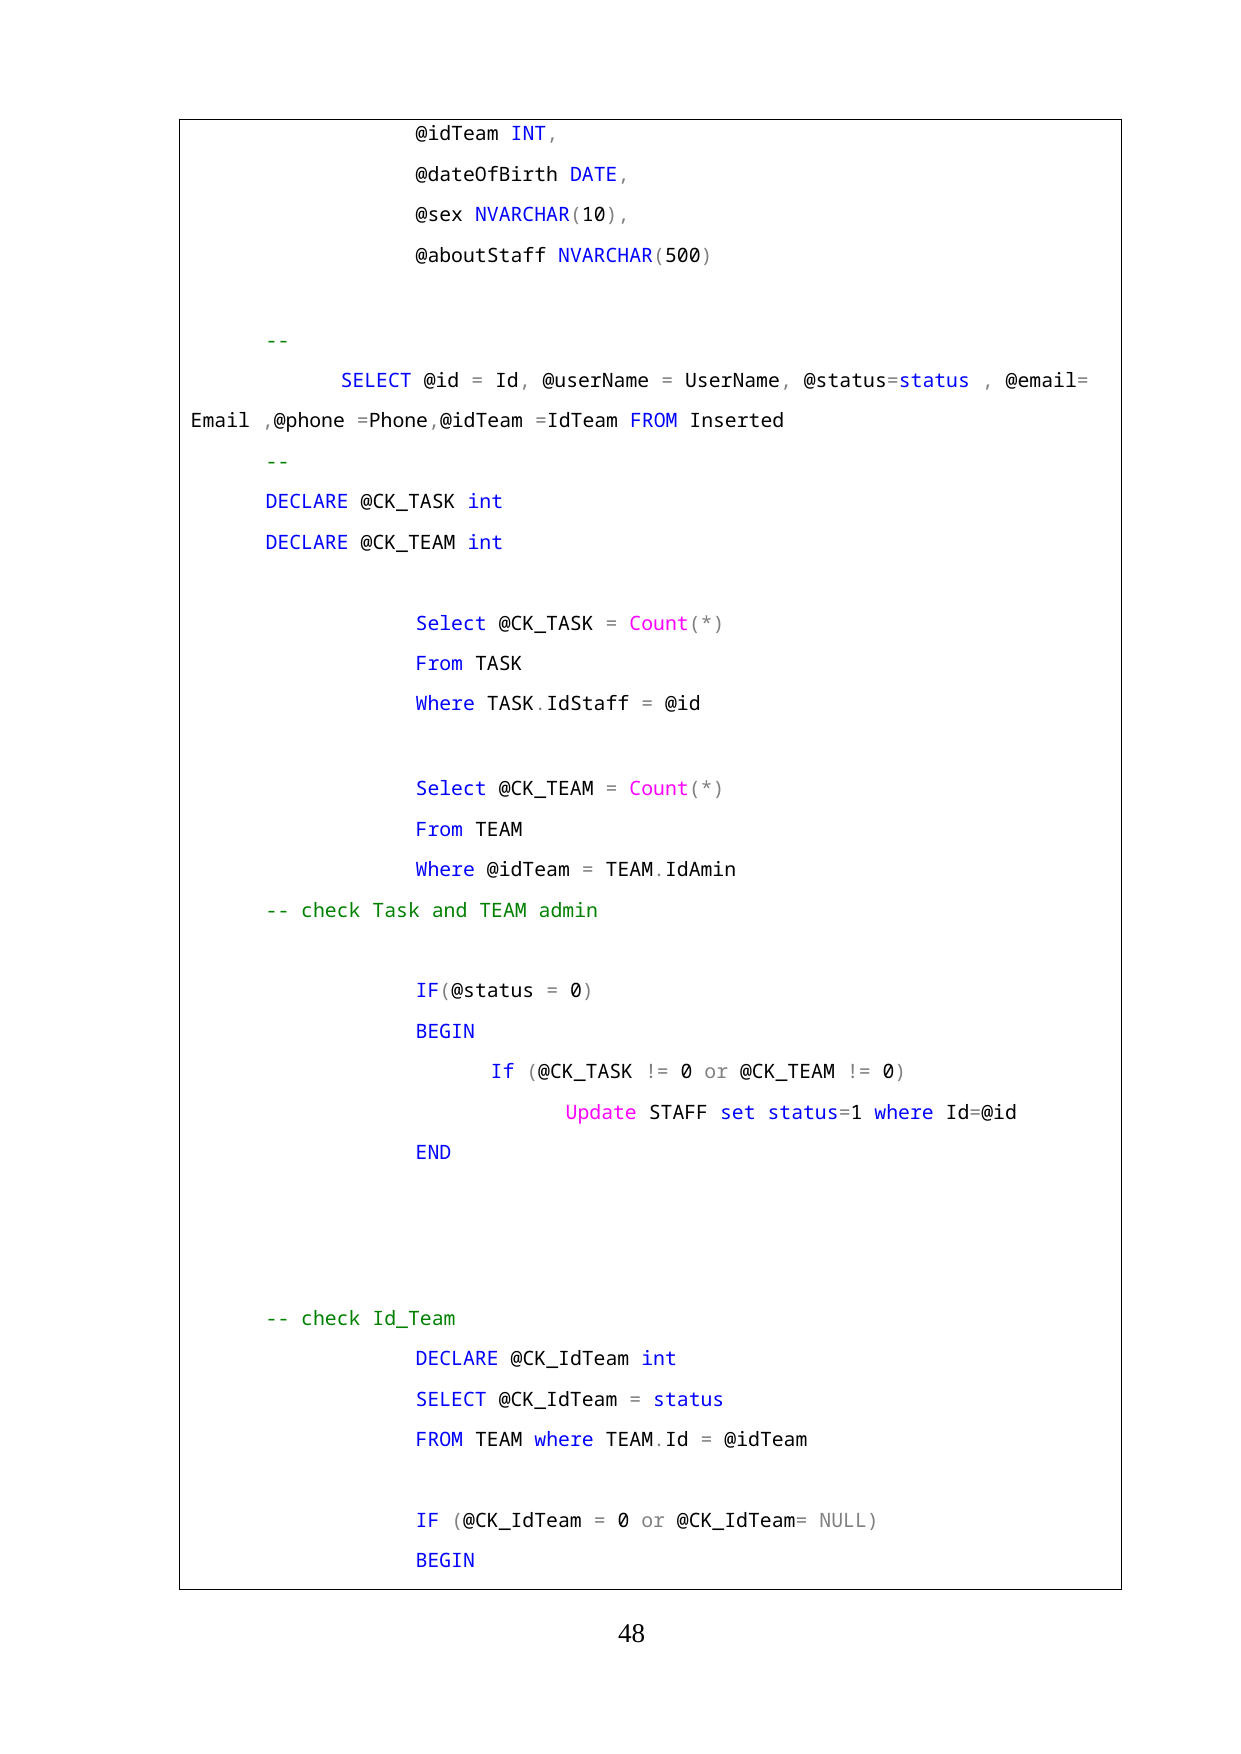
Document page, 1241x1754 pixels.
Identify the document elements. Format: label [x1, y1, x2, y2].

table_header [180, 120, 1121, 1589]
